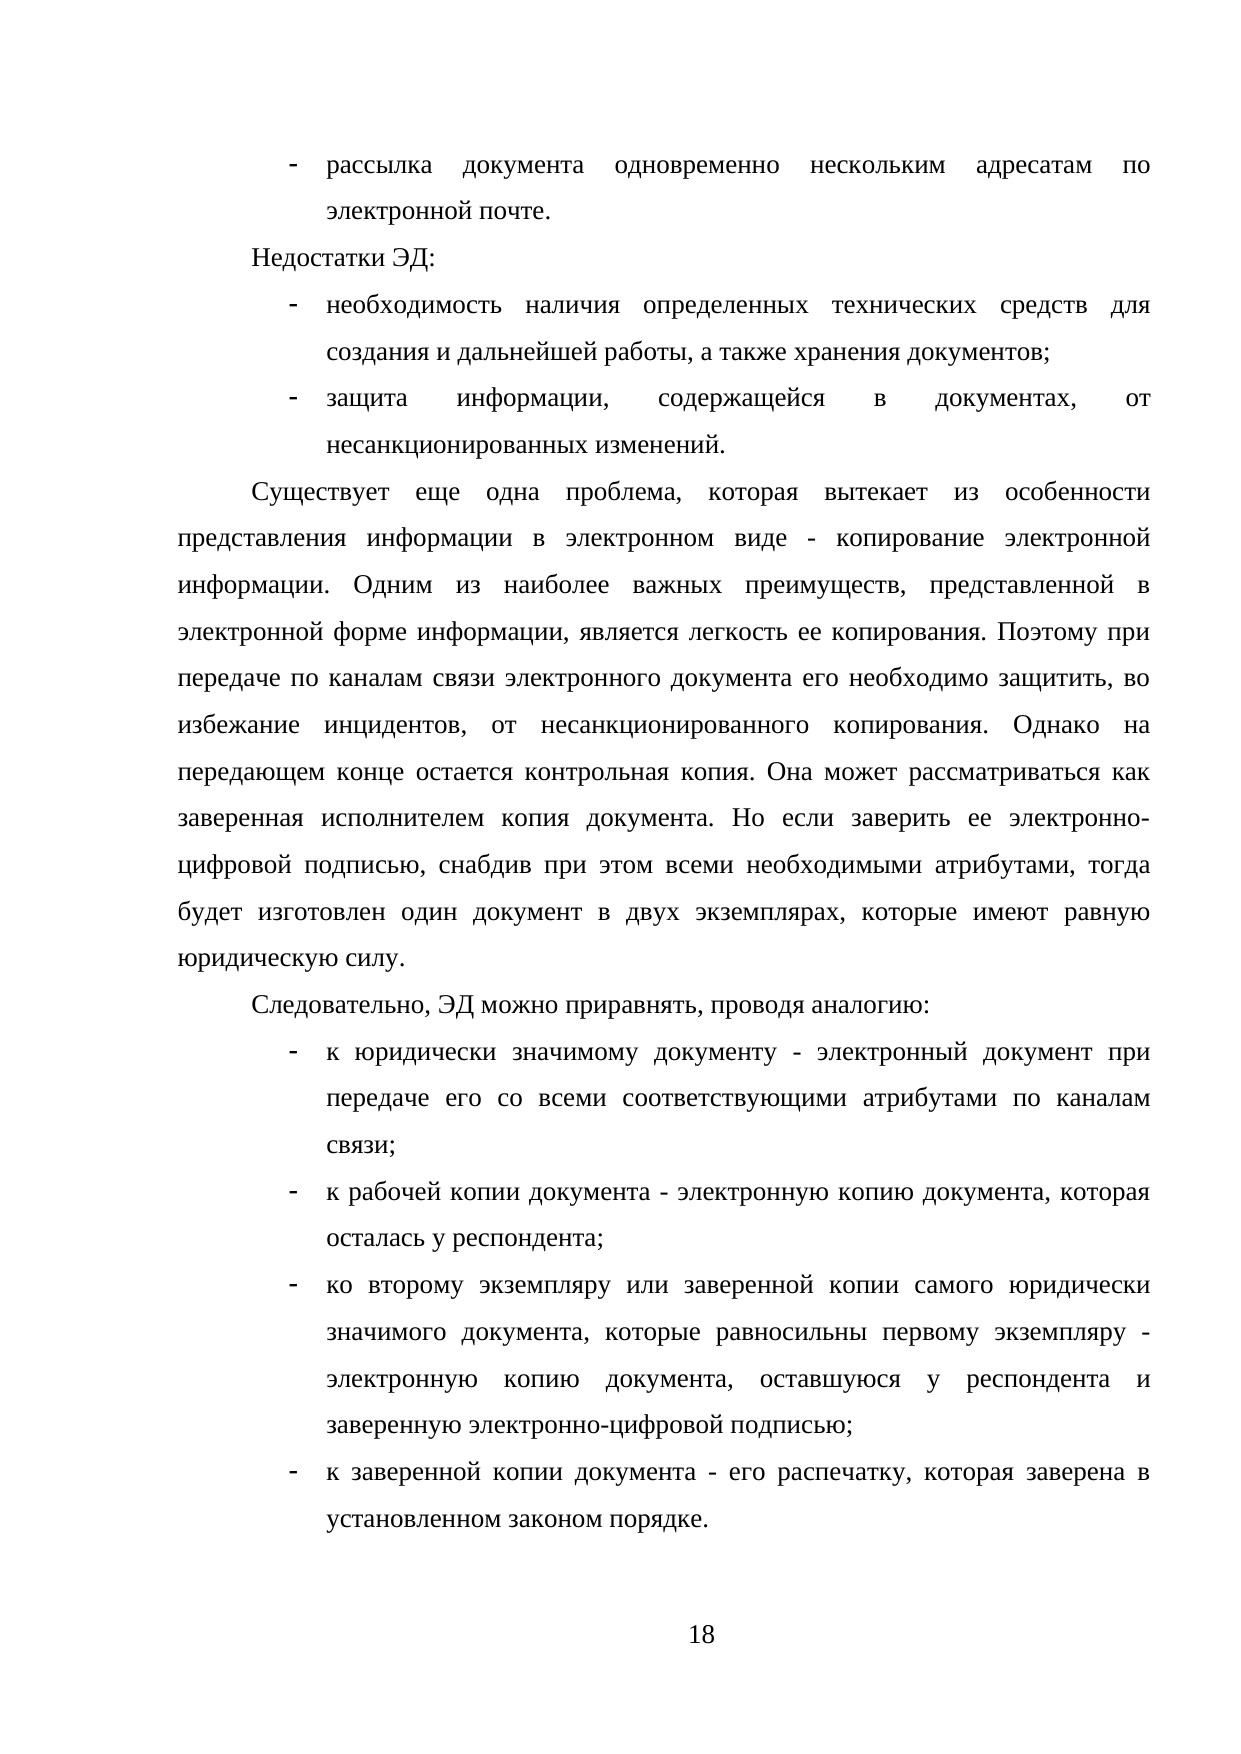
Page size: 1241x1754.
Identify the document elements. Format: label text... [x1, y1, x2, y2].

list защита информации, содержащейся в документах, от несанкционированных изменений. [288, 381, 1152, 459]
list рассылка документа одновременно нескольким адресатам по электронной почте. [288, 148, 1152, 226]
list необходимость наличия определенных технических средств для создания и дальнейшей работы, а также хранения документов; [288, 288, 1152, 366]
text Следовательно, ЭД можно приравнять, проводя аналогию: [177, 988, 1152, 1019]
text Недостатки ЭД: [177, 241, 1152, 272]
text Существует еще одна проблема, которая вытекает из особенности представления информации в электронном виде - копирование электронной информации. Одним из наиболее важных преимуществ, представленной в электронной форме информации, является легкость ее копирования. Поэтому при передаче по каналам связи электронного документа его необходимо защитить, во избежание инцидентов, от несанкционированного копирования. Однако на передающем конце остается контрольная копия. Она может рассматриваться как заверенная исполнителем копия документа. Но если заверить ее электронно-цифровой подписью, снабдив при этом всеми необходимыми атрибутами, тогда будет изготовлен один документ в двух экземплярах, которые имеют равную юридическую силу. [177, 475, 1152, 972]
list к заверенной копии документа - его распечатку, которая заверена в установленном законом порядке. [288, 1455, 1152, 1533]
list ко второму экземпляру или заверенной копии самого юридически значимого документа, которые равносильны первому экземпляру - электронную копию документа, оставшуюся у респондента и заверенную электронно-цифровой подписью; [288, 1268, 1152, 1439]
list к рабочей копии документа - электронную копию документа, которая осталась у респондента; [288, 1175, 1152, 1253]
list к юридически значимому документу - электронный документ при передаче его со всеми соответствующими атрибутами по каналам связи; [288, 1035, 1152, 1159]
